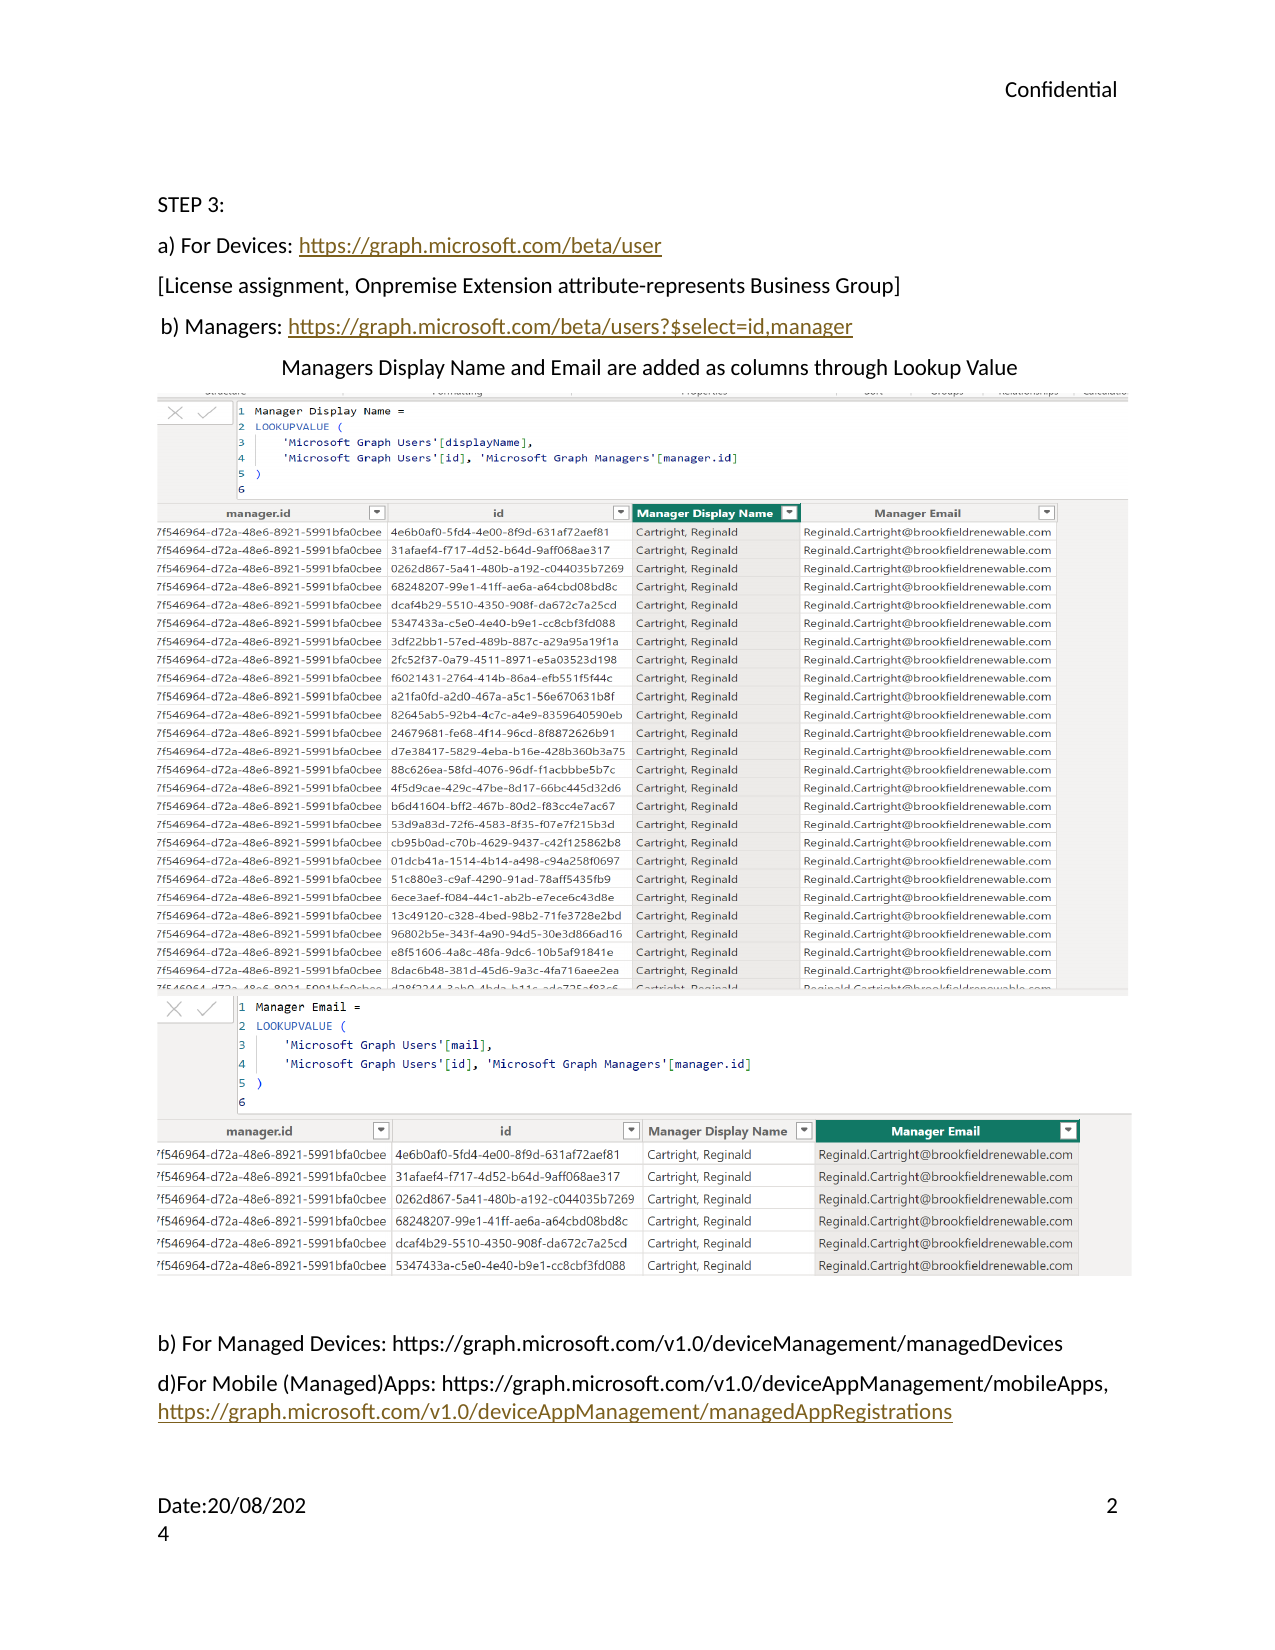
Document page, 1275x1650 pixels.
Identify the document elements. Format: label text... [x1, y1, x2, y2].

text d)For Mobile (Managed)Apps: https://graph.microsoft.com/v1.0/deviceAppManagement/mobileApps, https://graph.microsoft.com/v1.0/deviceAppManagement/managedAppRegistrations [157, 1369, 1117, 1426]
text STEP 3: [157, 191, 1117, 218]
text b) For Managed Devices: https://graph.microsoft.com/v1.0/deviceManagement/managedDevices [157, 1329, 1117, 1357]
text [License assignment, Onpremise Extension attribute-represents Business Group] [157, 272, 1117, 299]
text a) For Devices: https://graph.microsoft.com/beta/user [157, 231, 1117, 259]
text Managers Display Name and Email are added as columns through Lookup Value [157, 353, 1117, 381]
text b) Managers: https://graph.microsoft.com/beta/users?$select=id,manager [150, 312, 1117, 340]
picture [157, 393, 1132, 1276]
